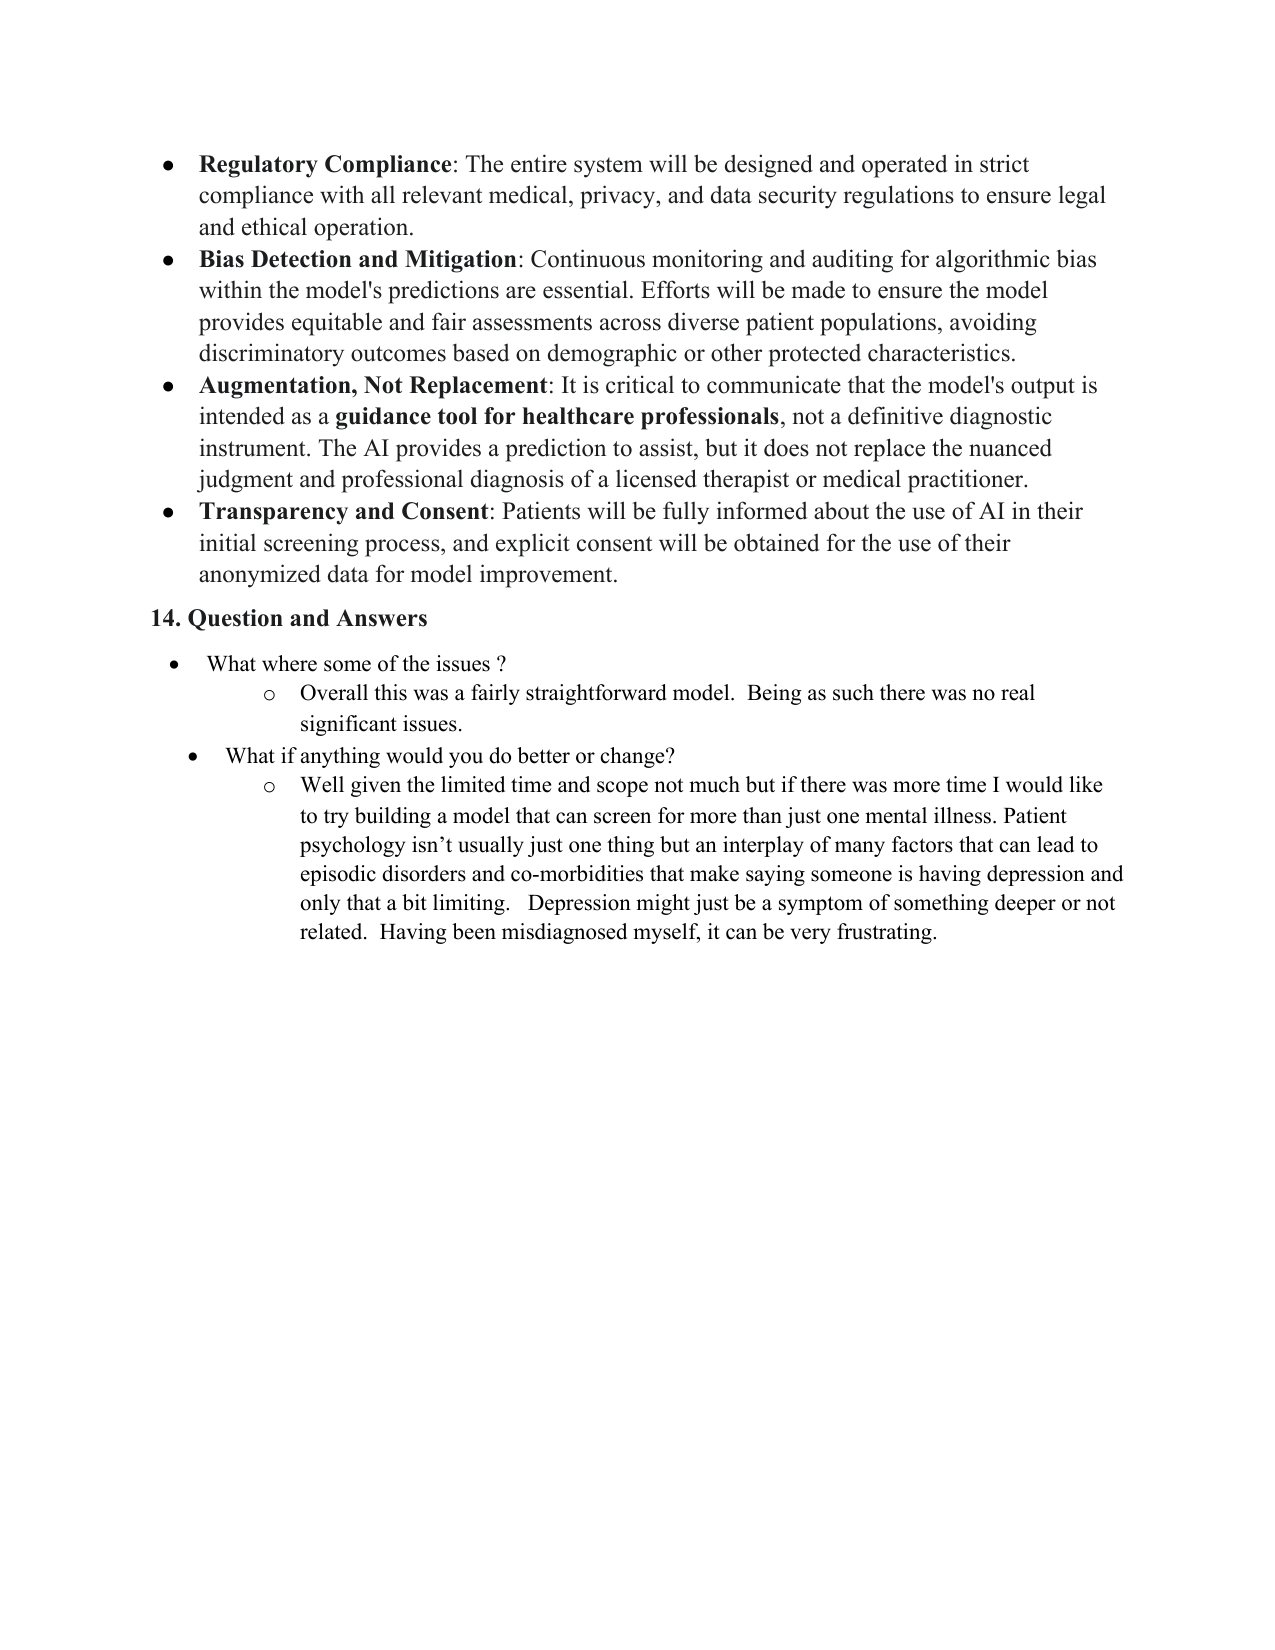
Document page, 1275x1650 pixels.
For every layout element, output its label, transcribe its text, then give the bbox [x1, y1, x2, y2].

text 14. Question and Answers [150, 604, 1125, 632]
list What where some of the issues ? [169, 648, 1125, 677]
list Augmentation, Not Replacement: It is critical to communicate that the model's output is intended as a guidance tool for healthcare professionals, not a definitive diagnostic instrument. The AI provides a prediction to assist, but it does not replace the nuanced judgment and professional diagnosis of a licensed therapist or medical practitioner. [161, 371, 1125, 493]
list Overall this was a fairly straightforward model. Being as such there was no real significant issues. [262, 680, 1125, 737]
list Bias Detection and Mitigation: Continuous monitoring and auditing for algorithmic bias within the model's predictions are essential. Efforts will be made to ensure the model provides equitable and fair assessments across diverse patient populations, avoiding discriminatory outcomes based on demographic or other protected characteristics. [161, 245, 1125, 367]
list Regulatory Compliance: The entire system will be designed and operated in strict compliance with all relevant medical, privacy, and data security regulations to ensure legal and ethical operation. [161, 150, 1125, 241]
list Transparency and Consent: Patients will be fully informed about the use of AI in their initial screening process, and explicit consent will be obtained for the use of their anonymized data for model improvement. [161, 497, 1125, 588]
list Well given the limited time and scope not much but if there was more time I would like to try building a model that can screen for more than just one mental illness. Patient psychology isn’t usually just one thing but an interplay of many factors that can lead to episodic disorders and co-morbidities that make saying someone is having depression and only that a bit limiting. Depression might just be a symptom of something deeper or not related. Having been misdiagnosed myself, it can be very frustrating. [262, 772, 1125, 944]
list What if anything would you do better or change? [187, 740, 1125, 768]
